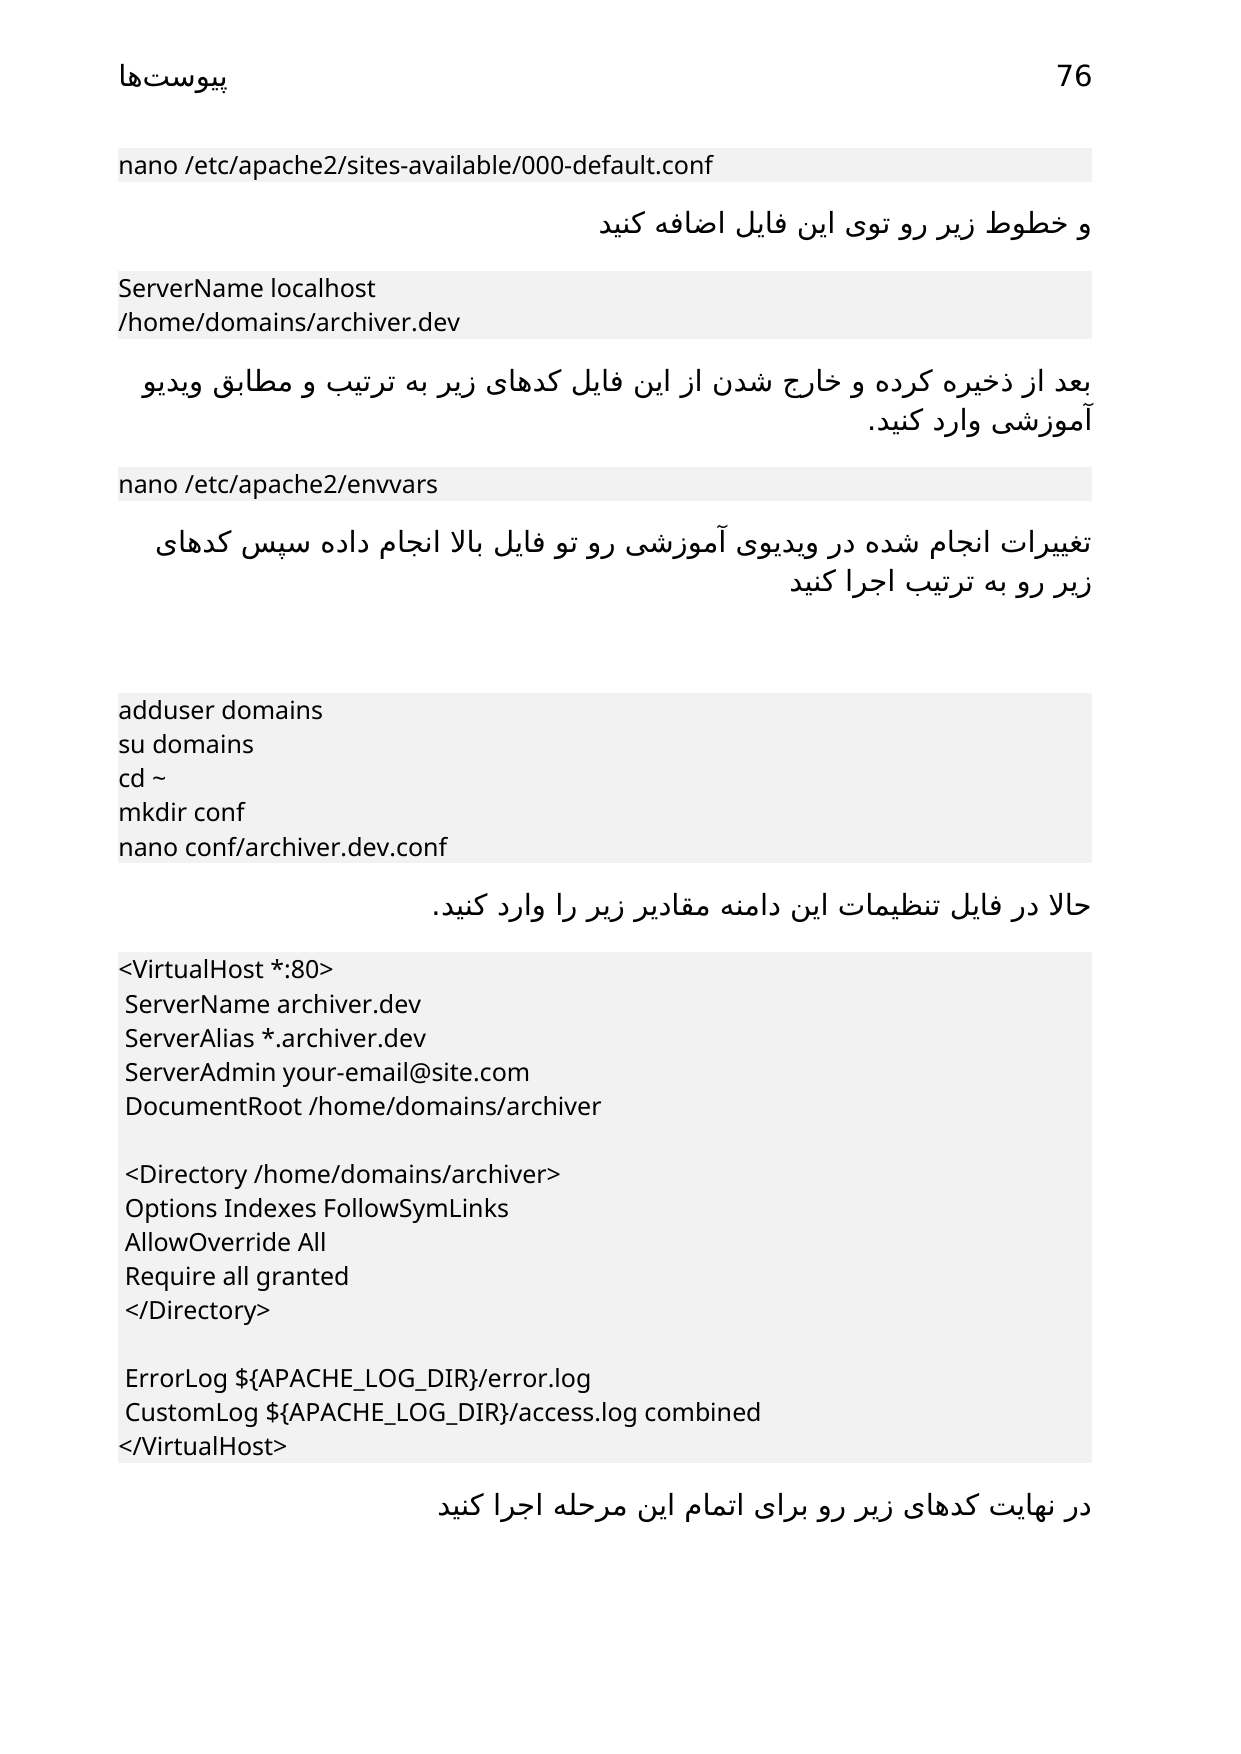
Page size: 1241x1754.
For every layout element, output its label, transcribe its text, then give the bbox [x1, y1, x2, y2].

text cd ~ [118, 761, 1092, 795]
text <Directory /home/domains/archiver> [118, 1157, 1092, 1191]
text تغییرات انجام شده در ویدیوی آموزشی رو تو فایل بالا انجام داده سپس کدهای زیر رو به ترتیب اجرا کنید [118, 526, 1092, 599]
text CustomLog ${APACHE_LOG_DIR}/access.log combined [118, 1395, 1092, 1429]
text nano conf/archiver.dev.conf [118, 829, 1092, 863]
text Options Indexes FollowSymLinks [118, 1191, 1092, 1225]
text </Directory> [118, 1293, 1092, 1327]
text بعد از ذخیره کرده و خارج شدن از این فایل کدهای زیر به ترتیب و مطابق ویدیو آموزشی وارد کنید. [118, 364, 1092, 437]
text ServerName localhost [118, 271, 1092, 305]
text nano /etc/apache2/envvars [118, 467, 1092, 501]
text </VirtualHost> [118, 1429, 1092, 1463]
text ErrorLog ${APACHE_LOG_DIR}/error.log [118, 1361, 1092, 1395]
text <VirtualHost *:80> [118, 952, 1092, 986]
text mkdir conf [118, 795, 1092, 829]
text Require all granted [118, 1259, 1092, 1293]
text ServerAlias *.archiver.dev [118, 1020, 1092, 1054]
text AllowOverride All [118, 1225, 1092, 1259]
text ServerName archiver.dev [118, 986, 1092, 1020]
text su domains [118, 727, 1092, 761]
text nano /etc/apache2/sites-available/000-default.conf [118, 148, 1092, 182]
text در نهایت کدهای زیر رو برای اتمام این مرحله اجرا کنید [118, 1488, 1092, 1522]
text حالا در فایل تنظیمات این دامنه مقادیر زیر را وارد کنید. [118, 888, 1092, 922]
text ServerAdmin your-email@site.com [118, 1054, 1092, 1088]
text و خطوط زیر رو توی این فایل اضافه کنید [118, 207, 1092, 241]
text /home/domains/archiver.dev [118, 305, 1092, 339]
text DocumentRoot /home/domains/archiver [118, 1088, 1092, 1122]
text adduser domains [118, 693, 1092, 727]
